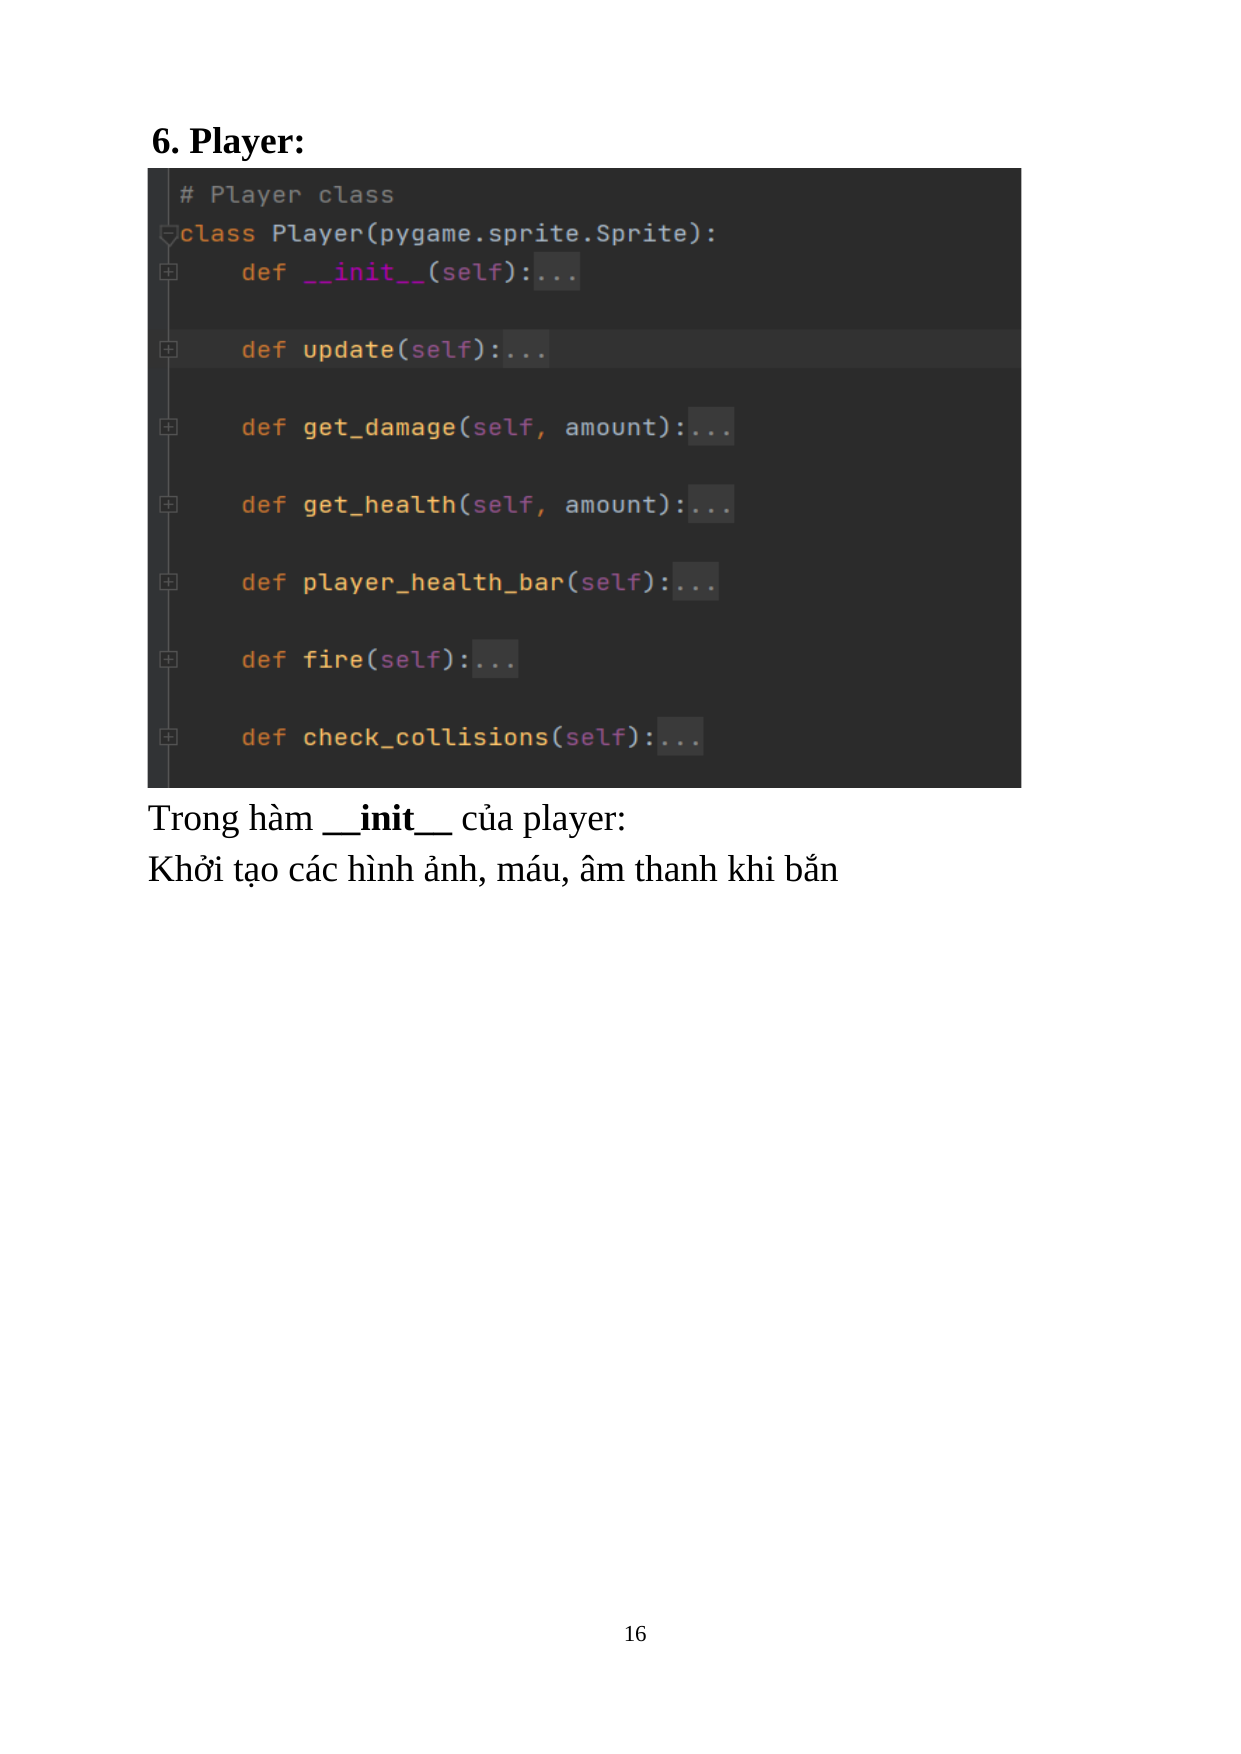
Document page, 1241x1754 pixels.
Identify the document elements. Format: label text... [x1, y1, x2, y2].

text Trong hàm __init__ của player: [148, 796, 1122, 839]
list Player: [152, 118, 1122, 161]
picture [147, 168, 1022, 788]
text Khởi tạo các hình ảnh, máu, âm thanh khi bắn [148, 846, 1122, 889]
